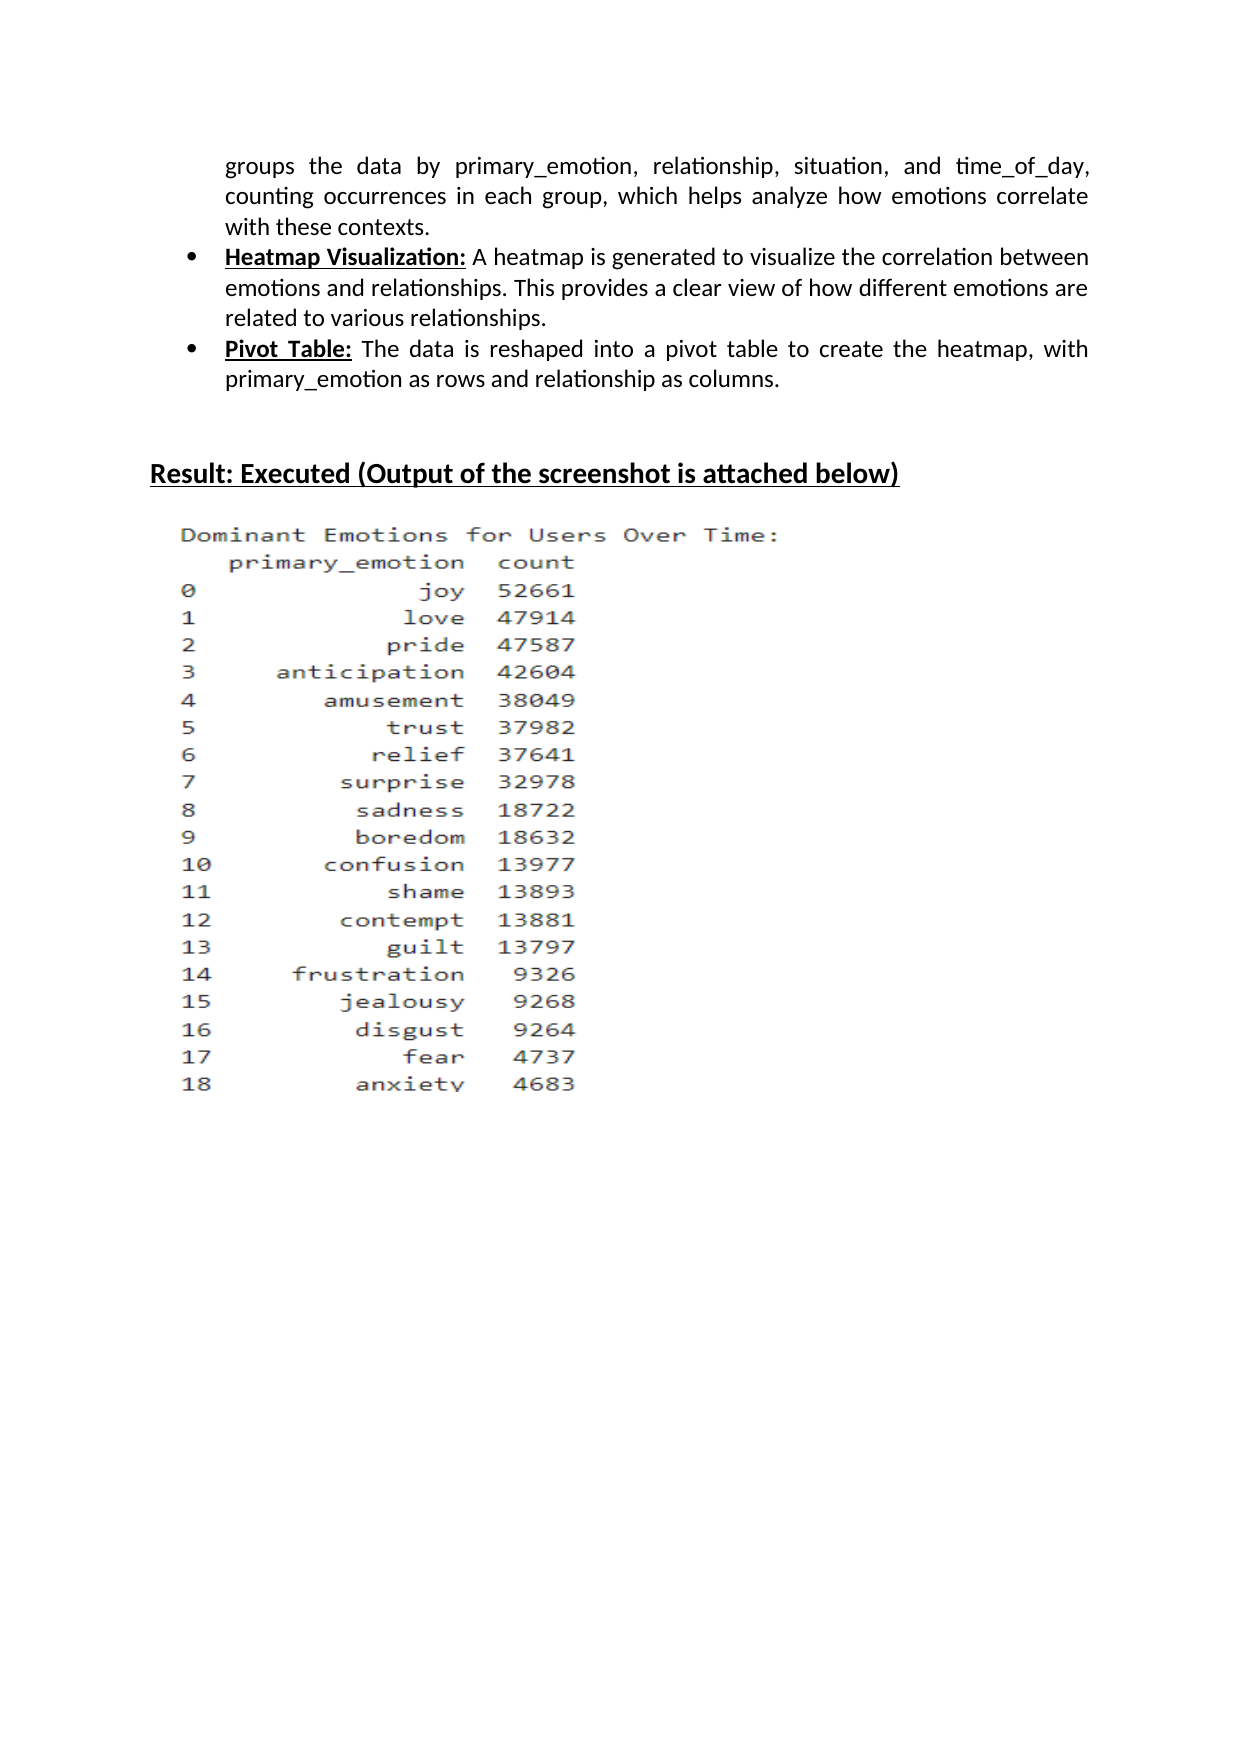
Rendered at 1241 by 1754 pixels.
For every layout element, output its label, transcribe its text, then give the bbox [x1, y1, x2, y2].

text Result: Executed (Output of the screenshot is attached below) [150, 455, 1090, 491]
picture [150, 521, 815, 1092]
list Pivot Table: The data is reshaped into a pivot table to create the heatmap, with primary_emotion as rows and relationship as columns. [187, 333, 1090, 394]
list Heatmap Visualization: A heatmap is generated to visualize the correlation between emotions and relationships. This provides a clear view of how different emotions are related to various relationships. [187, 242, 1090, 333]
text groups the data by primary_emotion, relationship, situation, and time_of_day, counting occurrences in each group, which helps analyze how emotions correlate with these contexts. [225, 150, 1090, 242]
